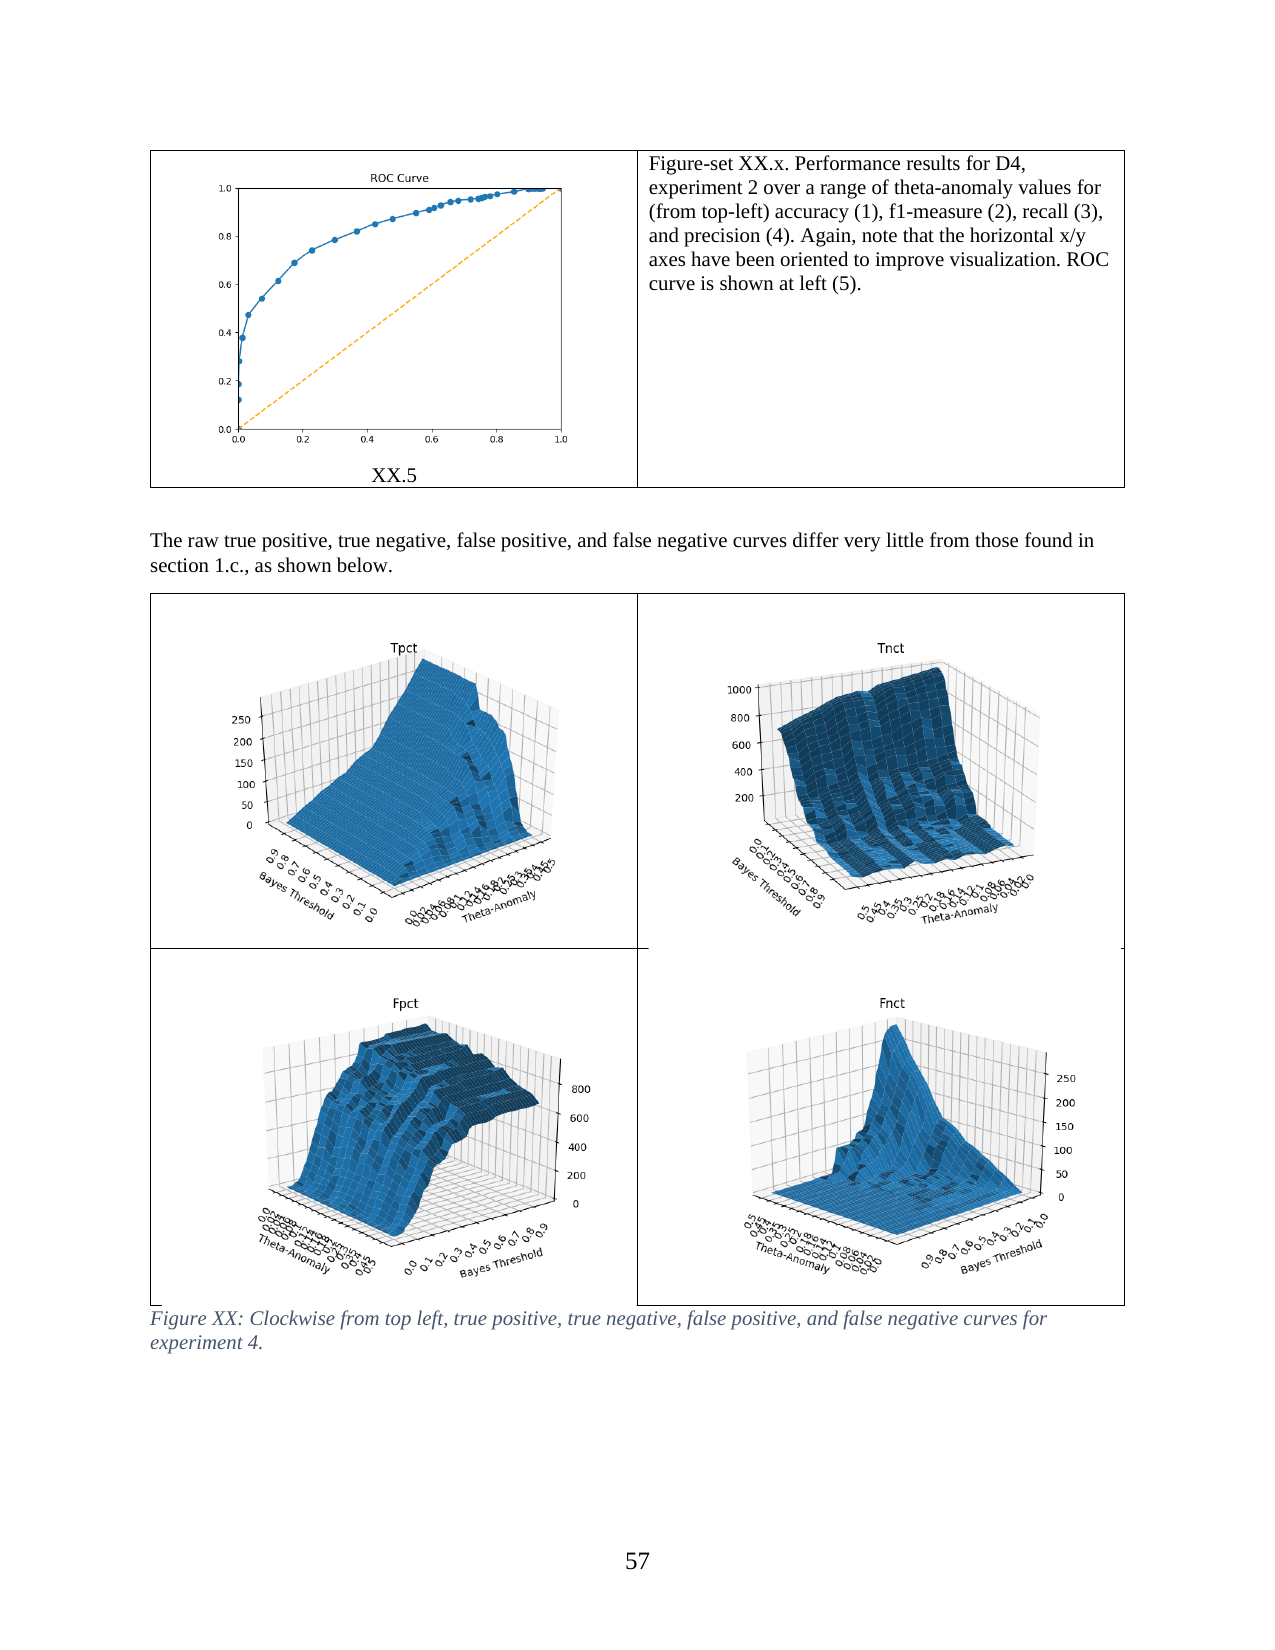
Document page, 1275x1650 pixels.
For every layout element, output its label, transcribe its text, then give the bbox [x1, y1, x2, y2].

table_cell [151, 949, 161, 1305]
picture [648, 594, 1123, 1305]
table_header [638, 594, 648, 948]
table_header [151, 594, 161, 948]
picture [186, 151, 602, 463]
table_cell XX.5 [151, 151, 637, 487]
picture [161, 594, 634, 948]
table_cell [638, 949, 648, 1305]
text The raw true positive, true negative, false positive, and false negative curves differ very little from those found in section 1.c., as shown below. [150, 528, 1125, 577]
text Figure XX: Clockwise from top left, true positive, true negative, false positive, and false negative curves for experiment 4. [150, 1306, 1125, 1354]
table_cell Figure-set XX.x. Performance results for D4, experiment 2 over a range of theta-anomaly values for (from top-left) accuracy (1), f1-measure (2), recall (3), and precision (4). Again, note that the horizontal x/y axes have been oriented to improve visualization. ROC curve is shown at left (5). [638, 151, 1124, 487]
picture [161, 949, 637, 1306]
